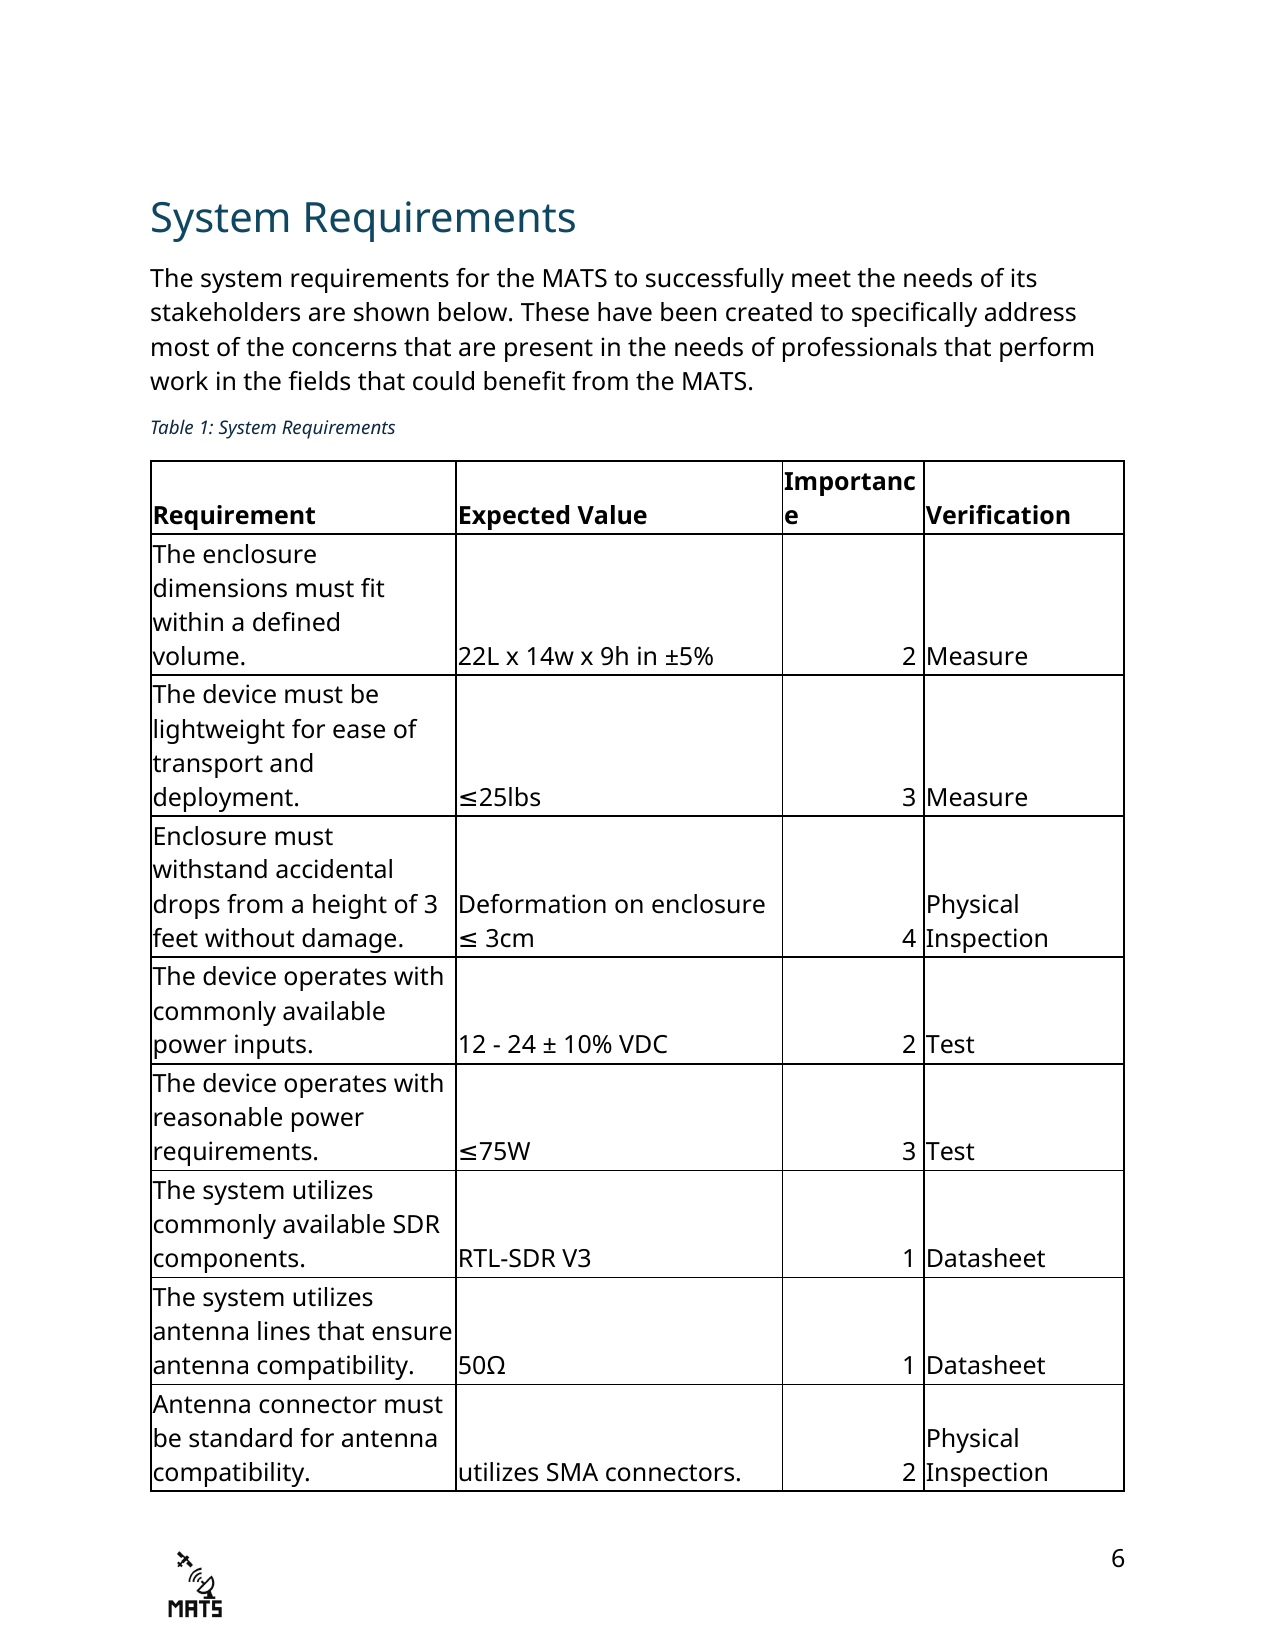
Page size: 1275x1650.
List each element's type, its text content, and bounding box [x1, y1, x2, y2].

table_cell Test [925, 958, 1123, 1063]
table_cell 1 [783, 1171, 923, 1277]
subtitle System Requirements [150, 187, 1125, 244]
table_cell 2 [783, 1385, 923, 1490]
table_header Importance [783, 462, 923, 533]
table_cell Deformation on enclosure ≤ 3cm [457, 817, 782, 956]
table_cell The device must be lightweight for ease of transport and deployment. [152, 676, 455, 815]
table_cell 2 [783, 958, 923, 1063]
table_cell Datasheet [925, 1171, 1123, 1277]
table_cell Enclosure must withstand accidental drops from a height of 3 feet without damage. [152, 817, 455, 956]
table_cell 12 - 24 ± 10% VDC [457, 958, 782, 1063]
table_cell The device operates with commonly available power inputs. [152, 958, 455, 1063]
table_cell The system utilizes commonly available SDR components. [152, 1171, 455, 1277]
table_cell RTL-SDR V3 [457, 1171, 782, 1277]
table_cell Test [925, 1065, 1123, 1170]
table_header Requirement [152, 462, 455, 533]
picture [150, 1542, 240, 1632]
table_cell Physical Inspection [925, 1385, 1123, 1490]
table_cell The device operates with reasonable power requirements. [152, 1065, 455, 1170]
table_cell 2 [783, 535, 923, 674]
table_cell Physical Inspection [925, 817, 1123, 956]
table_cell ≤75W [457, 1065, 782, 1170]
table_cell The enclosure dimensions must fit within a defined volume. [152, 535, 455, 674]
table_cell utilizes SMA connectors. [457, 1385, 782, 1490]
table_cell 3 [783, 676, 923, 815]
text Table 1: System Requirements [150, 414, 1125, 439]
table_cell 22L x 14w x 9h in ±5% [457, 535, 782, 674]
table_cell ≤25lbs [457, 676, 782, 815]
table_cell The system utilizes antenna lines that ensure antenna compatibility. [152, 1278, 455, 1383]
table_cell Measure [925, 535, 1123, 674]
table_cell Datasheet [925, 1278, 1123, 1383]
table_header Verification [925, 462, 1123, 533]
table_cell 1 [783, 1278, 923, 1383]
table_header Expected Value [457, 462, 782, 533]
table_cell Measure [925, 676, 1123, 815]
table_cell 3 [783, 1065, 923, 1170]
table_cell Antenna connector must be standard for antenna compatibility. [152, 1385, 455, 1490]
text The system requirements for the MATS to successfully meet the needs of its stakeholders are shown below. These have been created to specifically address most of the concerns that are present in the needs of professionals that perform work in the fields that could benefit from the MATS. [150, 261, 1125, 397]
table_cell 50Ω [457, 1278, 782, 1383]
table_cell 4 [783, 817, 923, 956]
